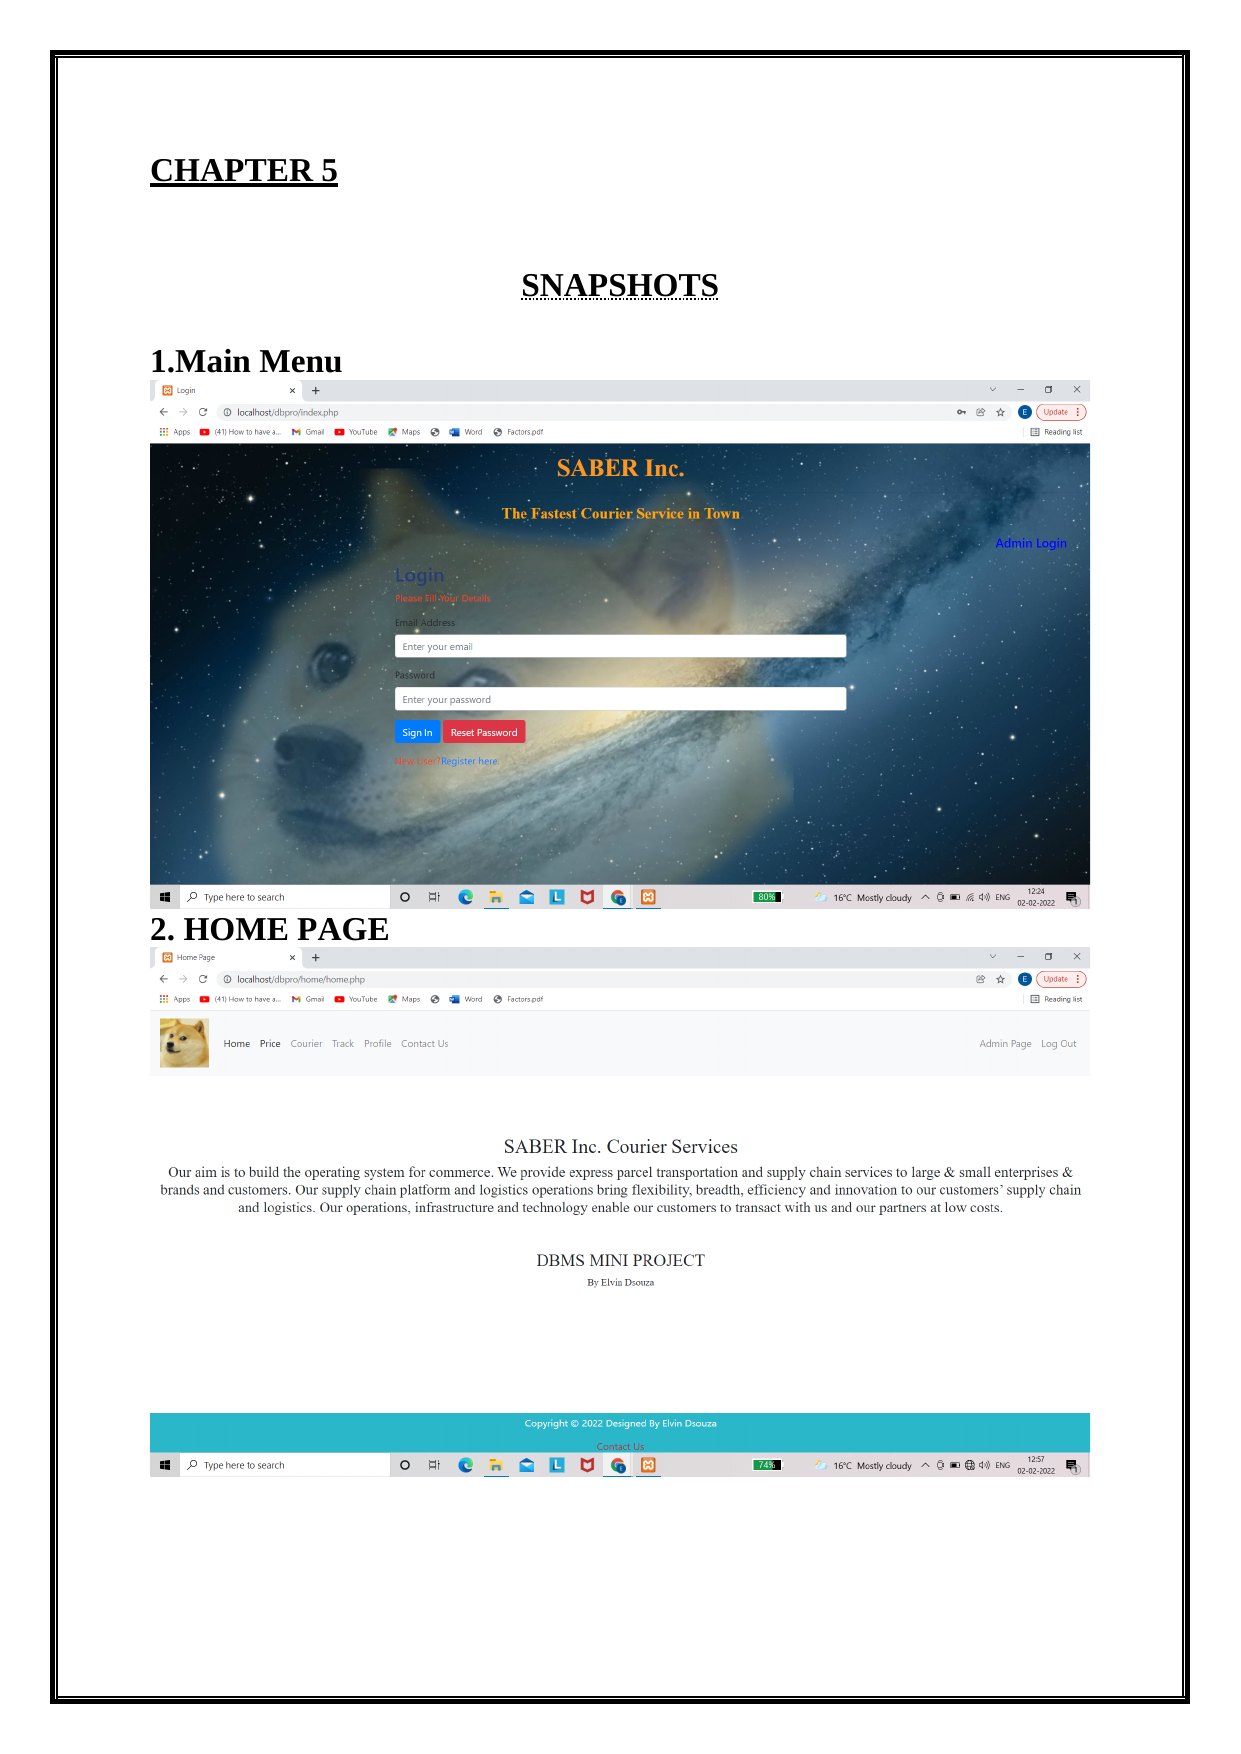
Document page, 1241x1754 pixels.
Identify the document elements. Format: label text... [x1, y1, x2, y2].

text SNAPSHOTS [150, 265, 1090, 303]
list 2. HOME PAGE [150, 909, 1090, 947]
picture [150, 947, 1091, 1477]
text CHAPTER 5 [150, 150, 1090, 188]
text 1.Main Menu [150, 342, 1090, 380]
picture [150, 380, 1091, 909]
